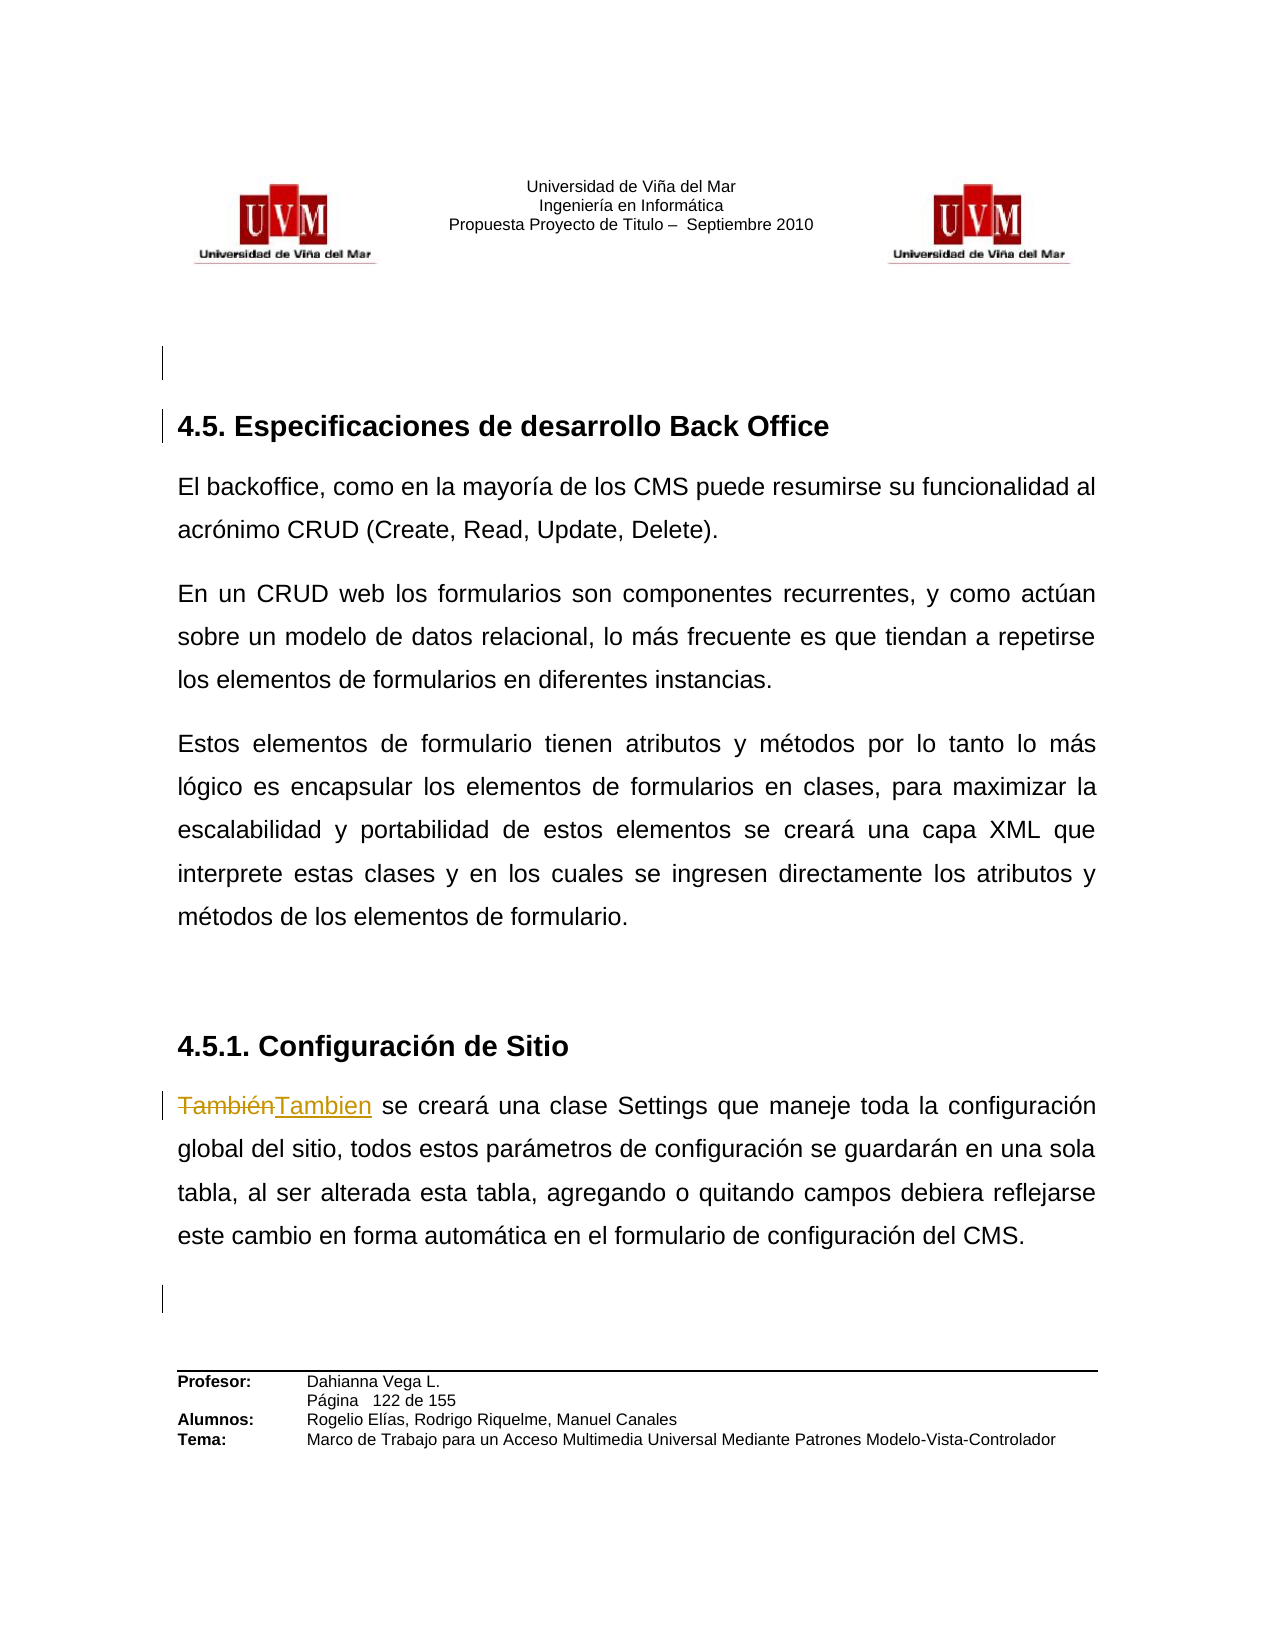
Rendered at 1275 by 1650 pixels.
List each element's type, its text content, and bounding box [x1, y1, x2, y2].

picture [177, 176, 390, 267]
text En un CRUD web los formularios son componentes recurrentes, y como actúan sobre un modelo de datos relacional, lo más frecuente es que tiendan a repetirse los elementos de formularios en diferentes instancias. [177, 579, 1098, 694]
picture [871, 176, 1084, 267]
text Estos elementos de formulario tienen atributos y métodos por lo tanto lo más lógico es encapsular los elementos de formularios en clases, para maximizar la escalabilidad y portabilidad de estos elementos se creará una capa XML que interprete estas clases y en los cuales se ingresen directamente los atributos y métodos de los elementos de formulario. [177, 729, 1098, 931]
text se creará una clase Settings que maneje toda la configuración global del sitio, todos estos parámetros de configuración se guardarán en una sola tabla, al ser alterada esta tabla, agregando o quitando campos debiera reflejarse este cambio en forma automática en el formulario de configuración del CMS. [177, 1091, 1098, 1249]
text El backoffice, como en la mayoría de los CMS puede resumirse su funcionalidad al acrónimo CRUD (Create, Read, Update, Delete). [177, 472, 1098, 544]
subtitle 4.5.1. Configuración de Sitio [177, 1028, 1098, 1062]
subtitle 4.5. Especificaciones de desarrollo Back Office [177, 409, 1098, 443]
